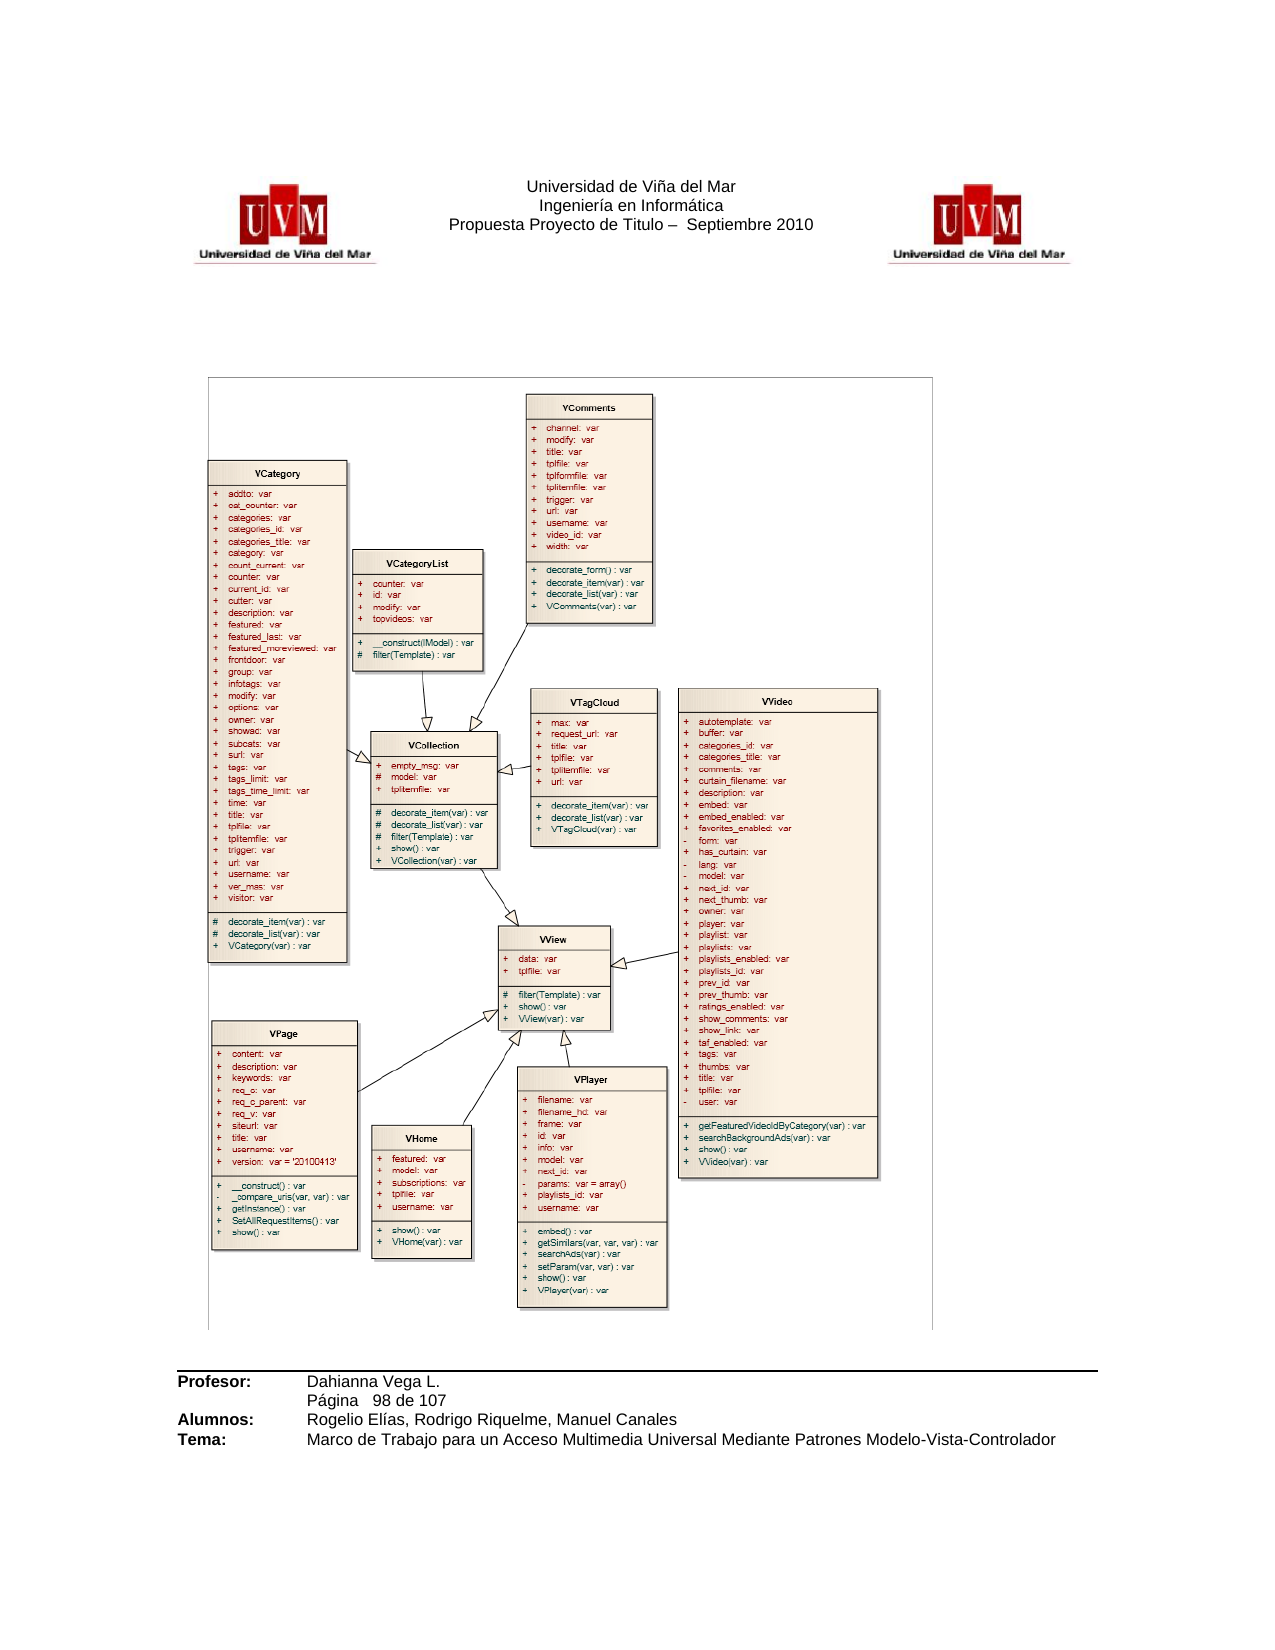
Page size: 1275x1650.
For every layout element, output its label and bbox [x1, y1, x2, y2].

picture [177, 176, 390, 267]
picture [177, 346, 954, 1339]
picture [871, 176, 1084, 267]
